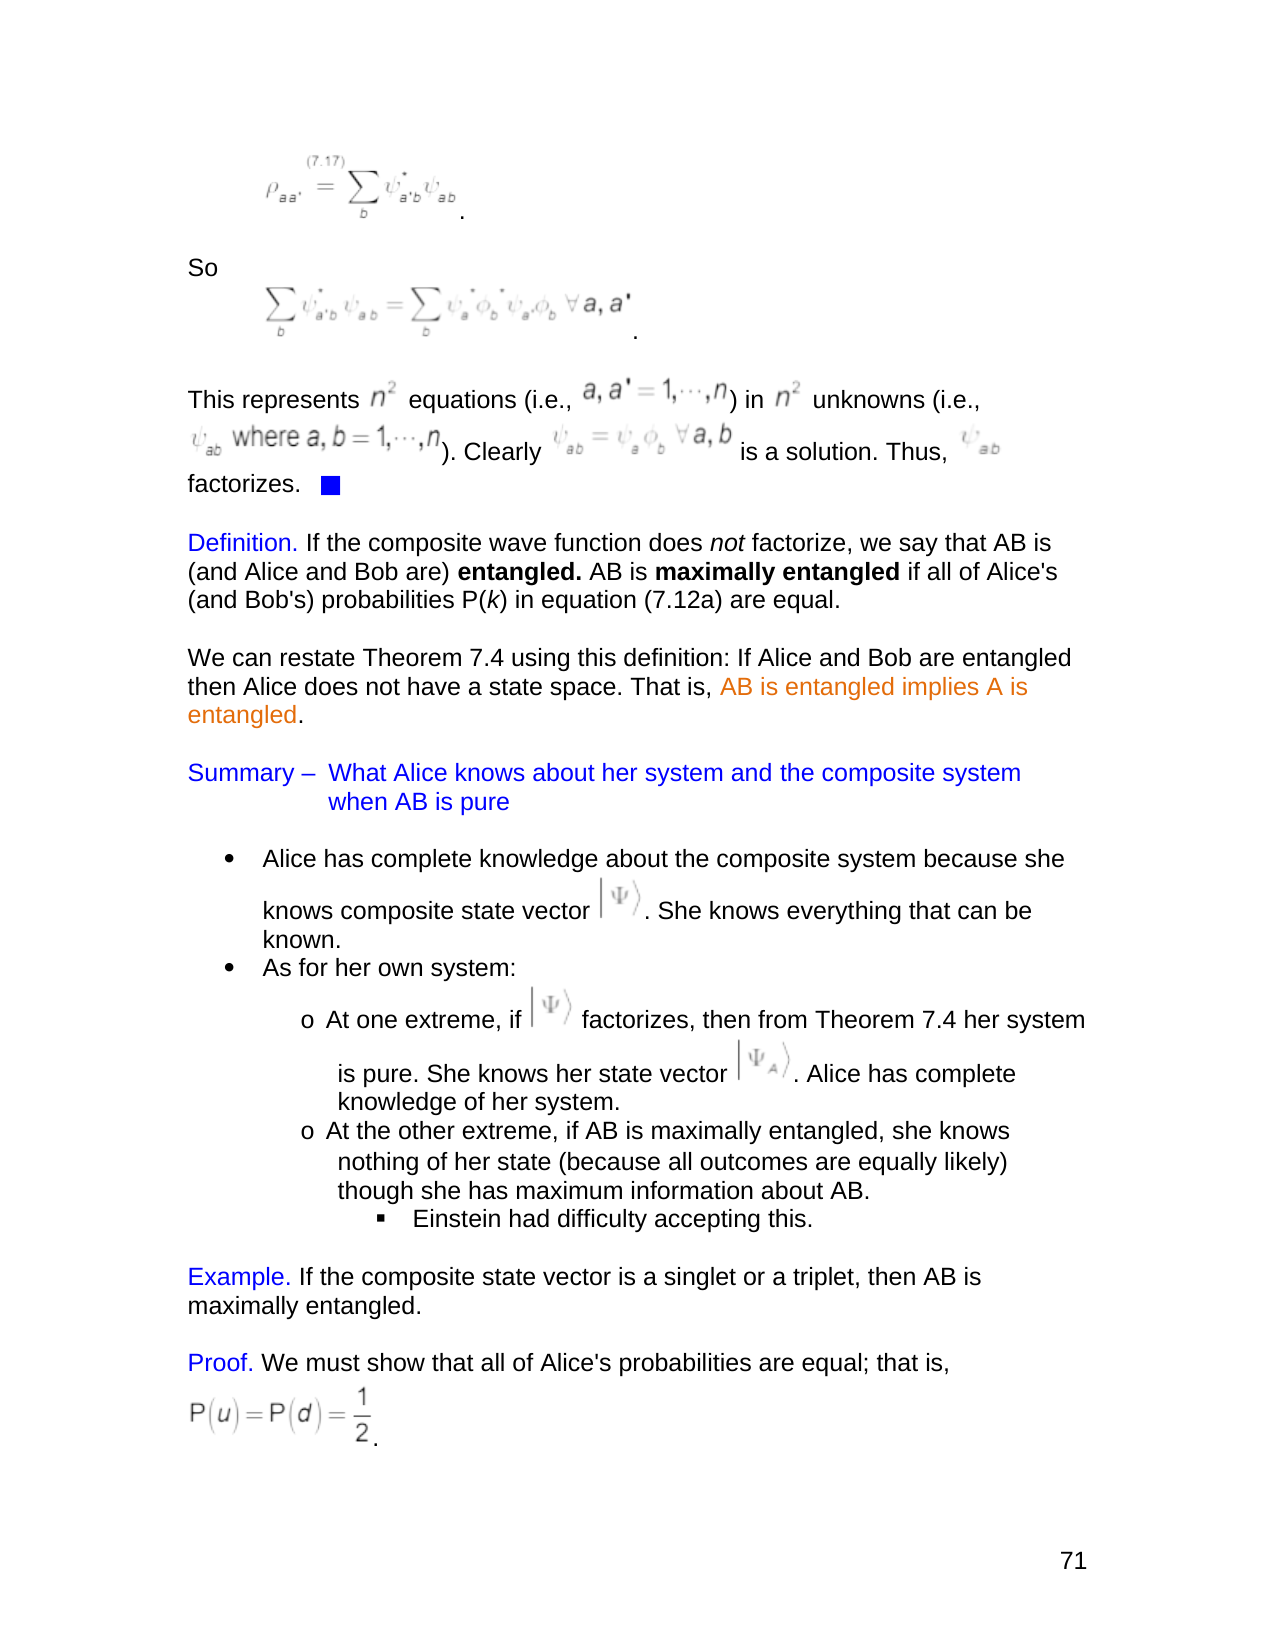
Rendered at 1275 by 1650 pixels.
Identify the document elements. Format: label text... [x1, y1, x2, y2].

list Alice has complete knowledge about the composite system because she knows composite state vector . She knows everything that can be known. [225, 844, 1087, 953]
list Einstein had difficulty accepting this. [375, 1204, 1087, 1233]
text . [187, 282, 1087, 345]
text Definition. If the composite wave function does not factorize, we say that AB is (and Alice and Bob are) entangled. AB is maximally entangled if all of Alice's (and Bob's) probabilities P(k) in equation (7.12a) are equal. [187, 528, 1087, 614]
text Summary – What Alice knows about her system and the composite system [187, 758, 1087, 787]
text We can restate Theorem 7.4 using this definition: If Alice and Bob are entangled then Alice does not have a state space. That is, AB is entangled implies A is entangled. [187, 643, 1087, 729]
text Proof. We must show that all of Alice's probabilities are equal; that is, . [187, 1348, 1087, 1452]
list As for her own system: [225, 953, 1087, 982]
text This represents equations (i.e., ) in unknowns (i.e., ). Clearly is a solution. Thus, factorizes. ■ [187, 374, 1087, 499]
text So [187, 253, 1087, 282]
list At one extreme, if factorizes, then from Theorem 7.4 her system is pure. She knows her state vector . Alice has complete knowledge of her system. [300, 982, 1087, 1116]
list At the other extreme, if AB is maximally entangled, she knows nothing of her state (because all outcomes are equally likely) though she has maximum information about AB. [300, 1116, 1087, 1204]
text . [187, 150, 1087, 224]
text when AB is pure [187, 787, 1087, 816]
text Example. If the composite state vector is a singlet or a triplet, then AB is maximally entangled. [187, 1262, 1087, 1319]
